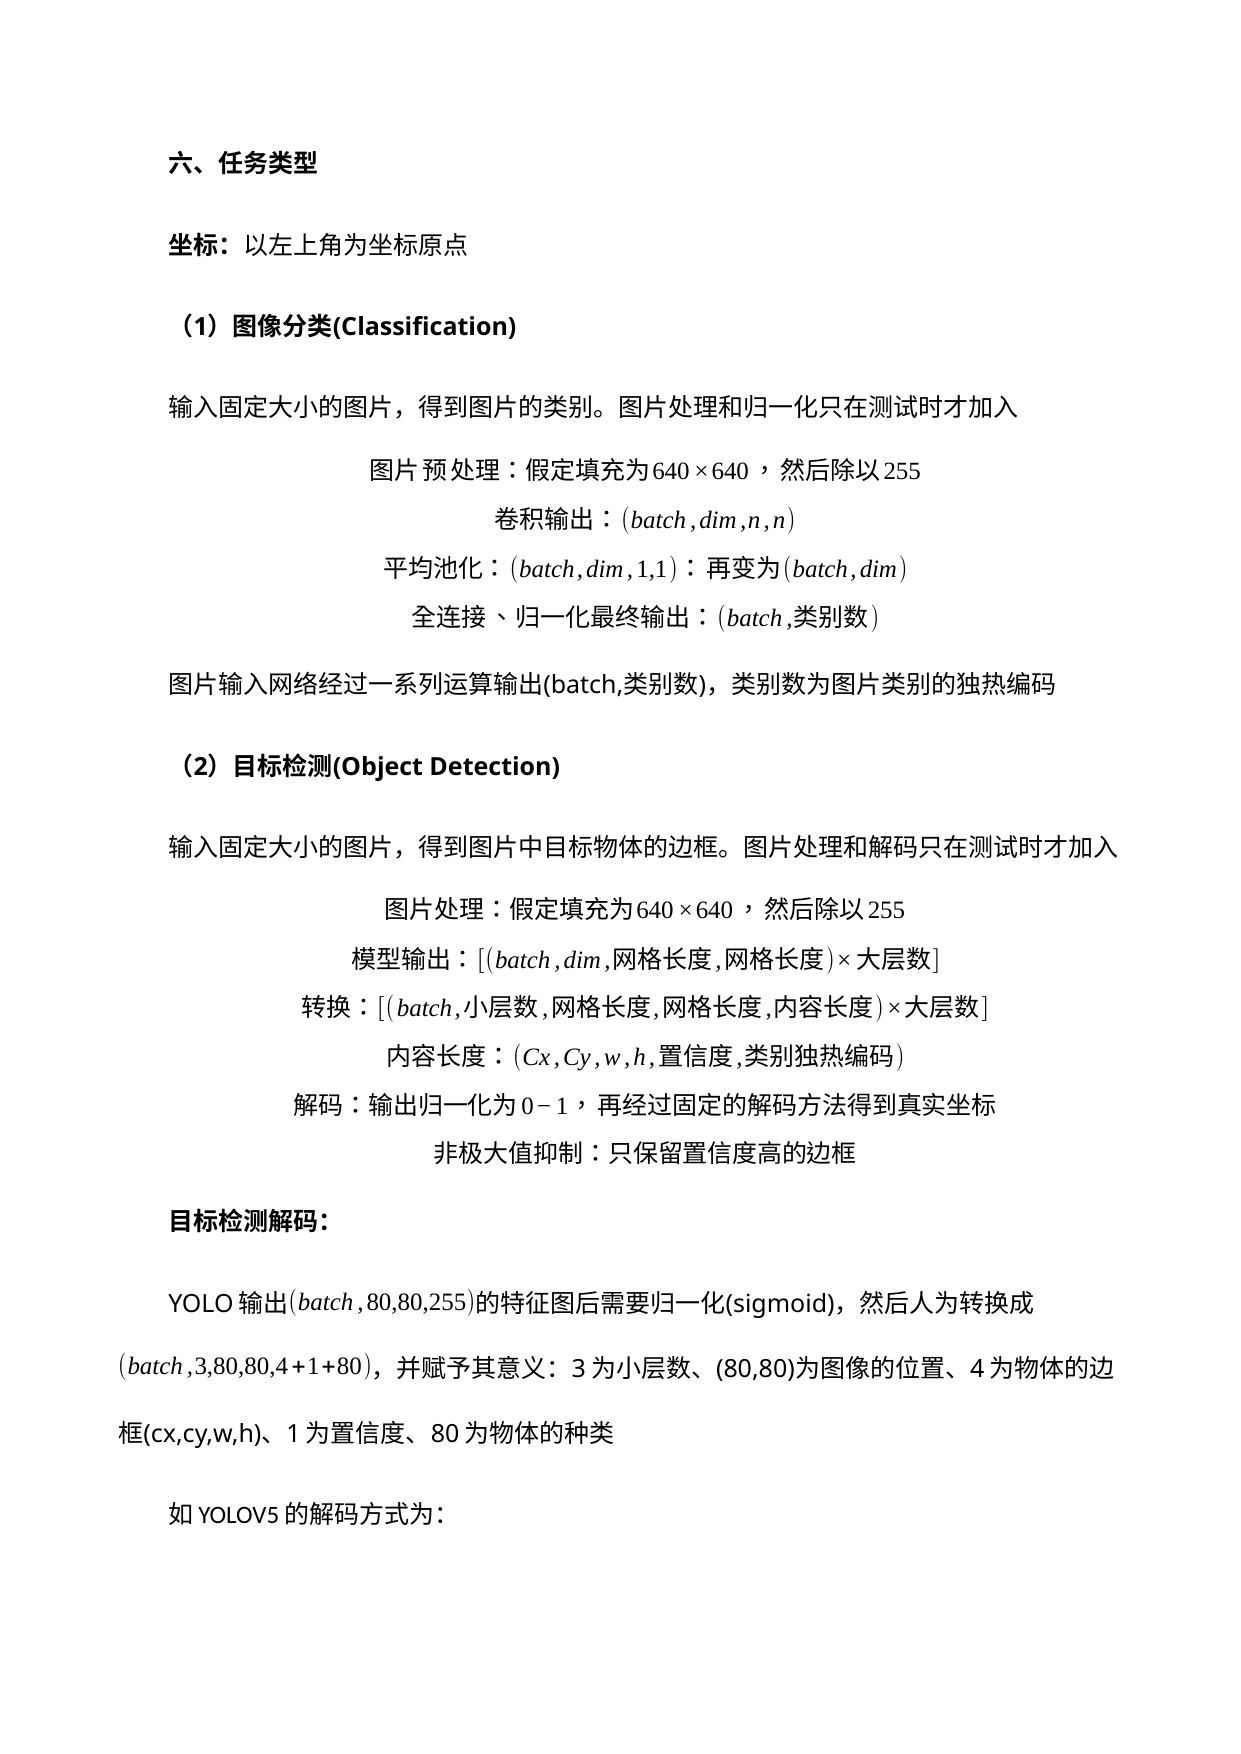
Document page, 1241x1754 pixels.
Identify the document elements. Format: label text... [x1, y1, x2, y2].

text （1）图像分类(Classification) [118, 292, 1122, 357]
text 如YOLOV5的解码方式为： [118, 1480, 1122, 1545]
text 输入固定大小的图片，得到图片中目标物体的边框。图片处理和解码只在测试时才加入 [118, 813, 1122, 878]
text 输入固定大小的图片，得到图片的类别。图片处理和归一化只在测试时才加入 [118, 373, 1122, 438]
text 目标检测解码： [118, 1187, 1122, 1252]
text YOLO输出的特征图后需要归一化(sigmoid)，然后人为转换成，并赋予其意义：3为小层数、(80,80)为图像的位置、4为物体的边框(cx,cy,w,h)、1为置信度、80为物体的种类 [118, 1269, 1122, 1464]
text （2）目标检测(Object Detection) [118, 732, 1122, 797]
text 图片输入网络经过一系列运算输出(batch,类别数)，类别数为图片类别的独热编码 [118, 650, 1122, 715]
text 六、任务类型 [118, 129, 1122, 194]
text 坐标：以左上角为坐标原点 [118, 211, 1122, 276]
